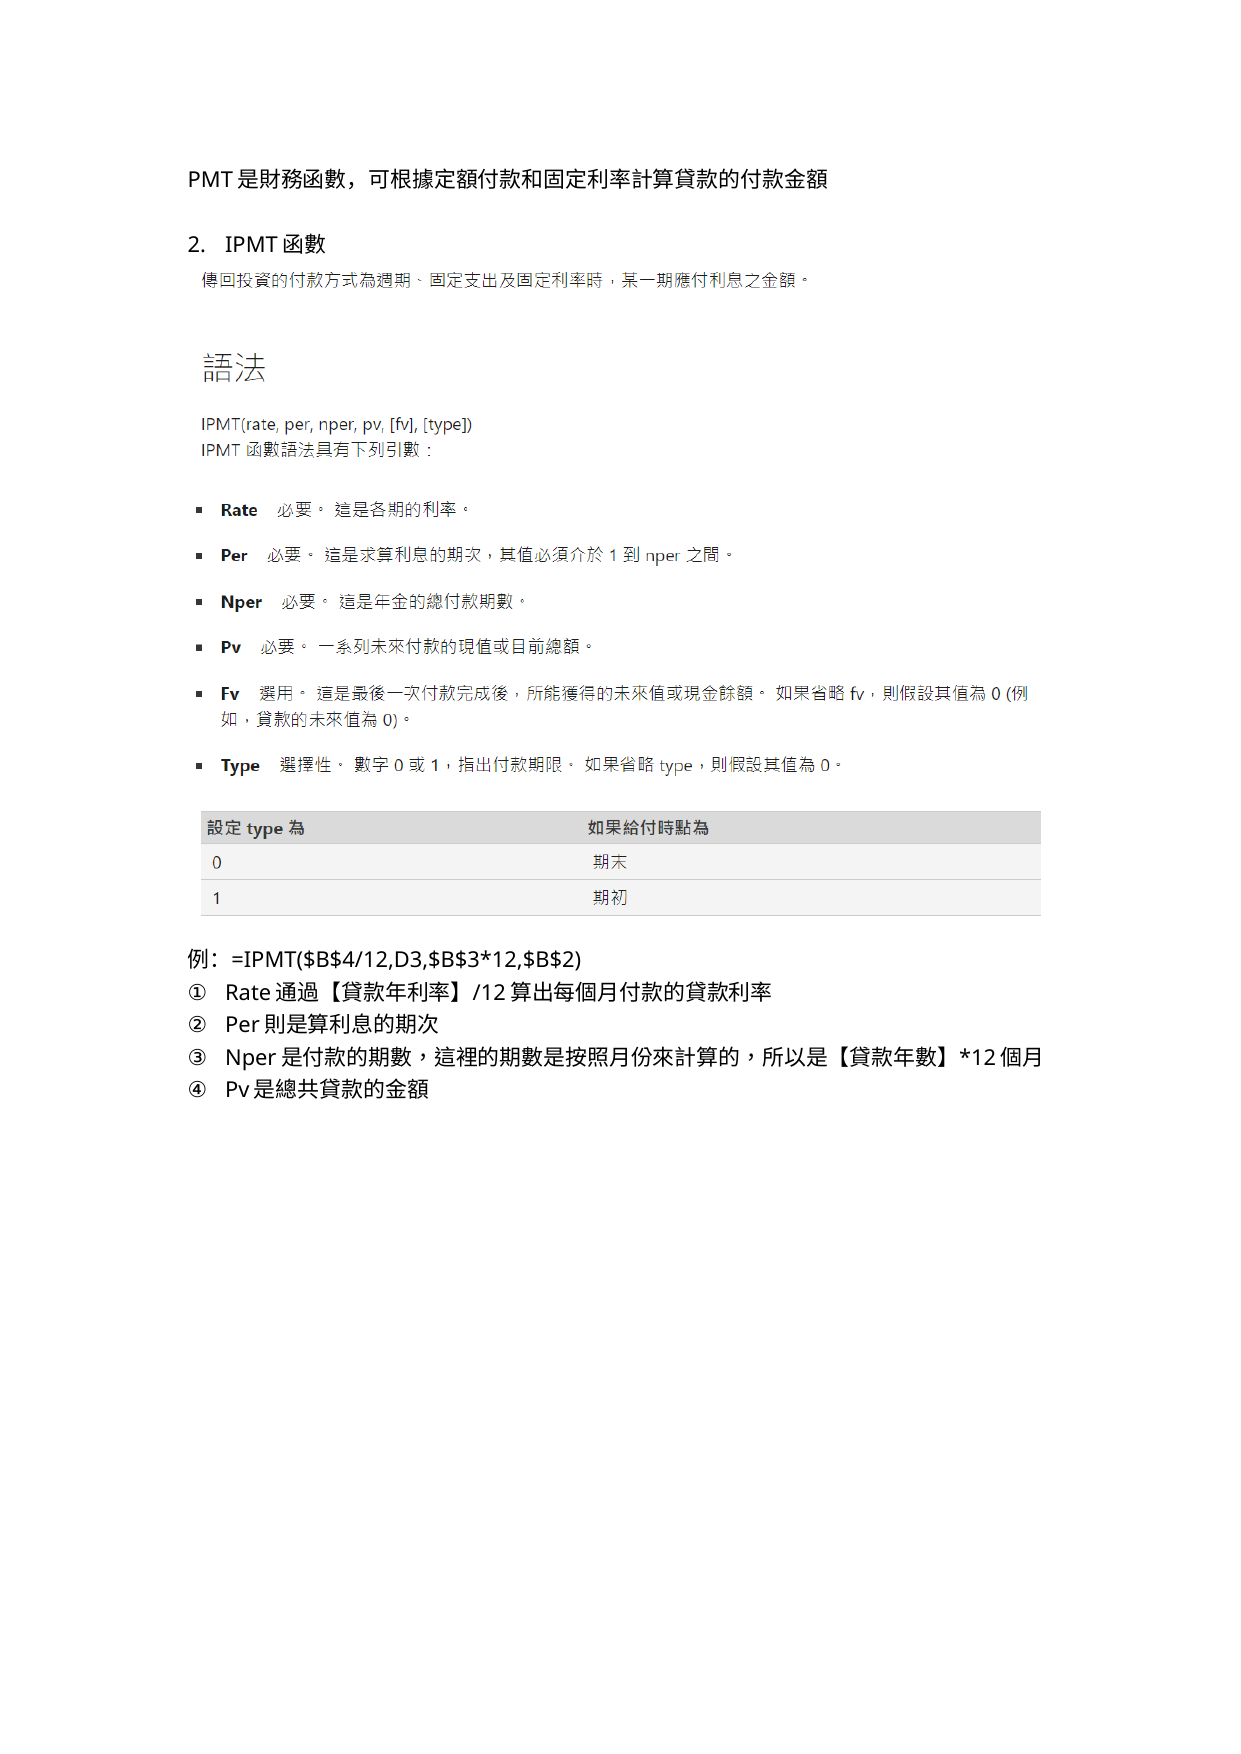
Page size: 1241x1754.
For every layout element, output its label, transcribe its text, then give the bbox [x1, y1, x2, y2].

list Pv是總共貸款的金額 [187, 1072, 1053, 1104]
text 例：=IPMT($B$4/12,D3,$B$3*12,$B$2) [187, 942, 1053, 974]
list Per則是算利息的期次 [187, 1007, 1053, 1039]
list Rate通過【貸款年利率】/12算出每個月付款的貸款利率 [187, 974, 1053, 1007]
list IPMT函數 [187, 227, 1053, 259]
list PMT是財務函數，可根據定額付款和固定利率計算貸款的付款金額 [187, 162, 1053, 194]
picture [187, 259, 1053, 932]
list Nper是付款的期數，這裡的期數是按照月份來計算的，所以是【貸款年數】*12個月 [187, 1039, 1053, 1072]
